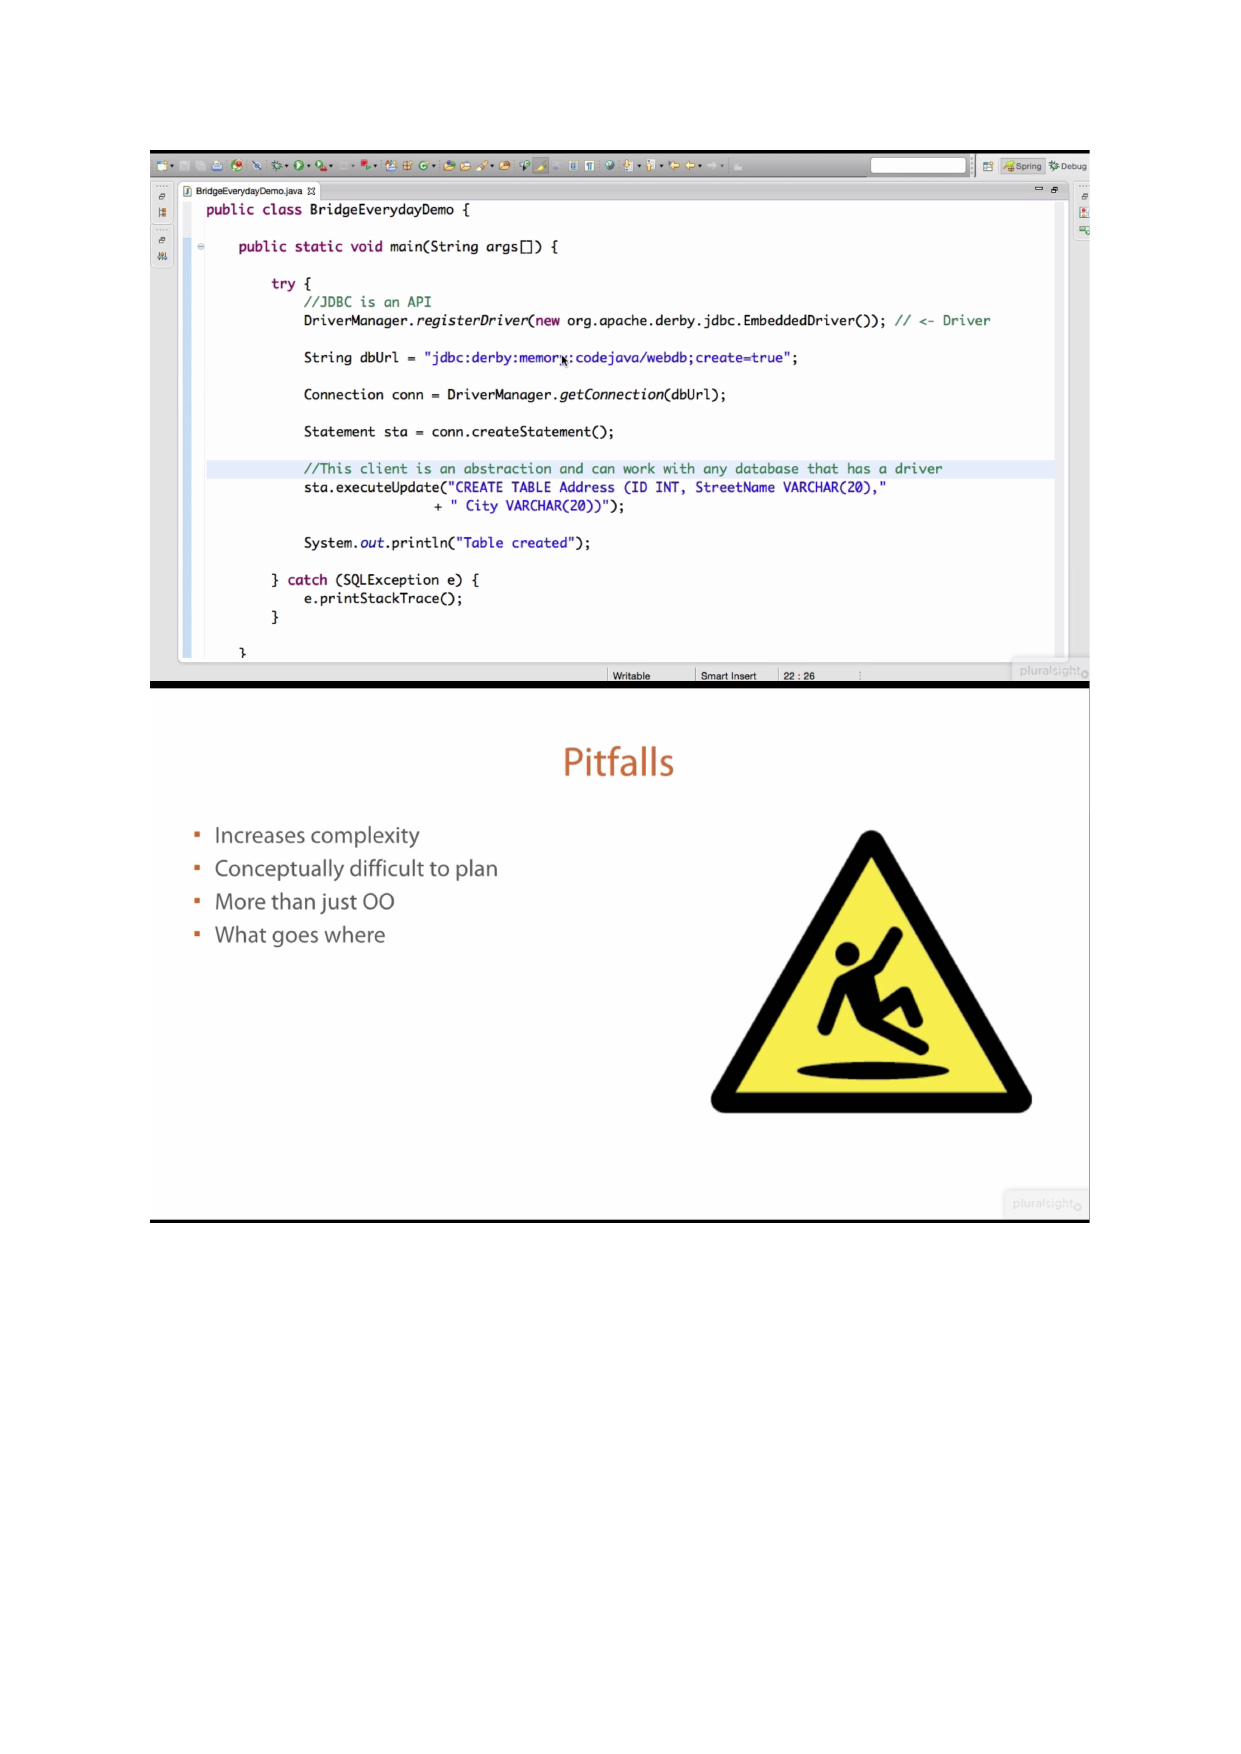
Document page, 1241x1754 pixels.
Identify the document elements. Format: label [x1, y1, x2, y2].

picture [150, 150, 1090, 1223]
